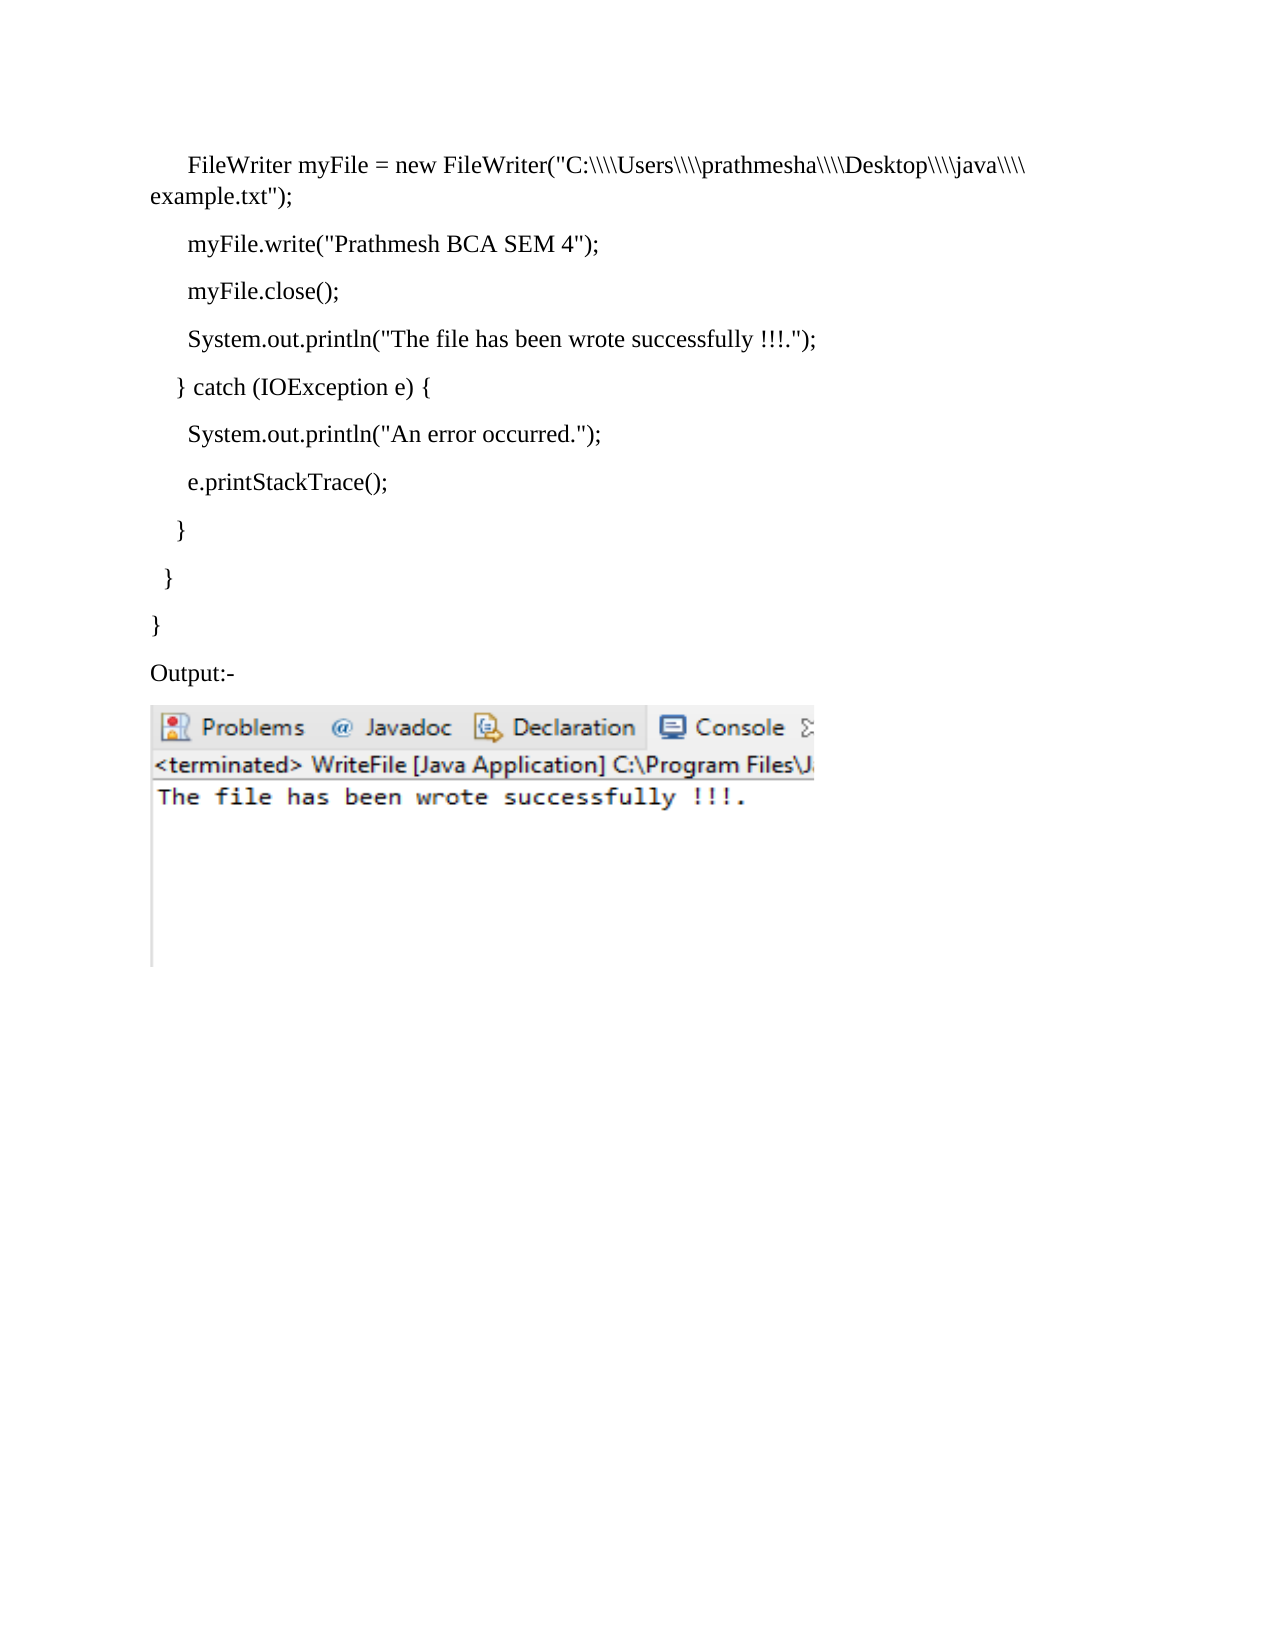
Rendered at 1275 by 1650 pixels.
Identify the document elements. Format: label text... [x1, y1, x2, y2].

text System.out.println("The file has been wrote successfully !!!."); [150, 324, 1125, 353]
text e.printStackTrace(); [150, 467, 1125, 496]
text myFile.close(); [150, 276, 1125, 305]
text myFile.write("Prathmesh BCA SEM 4"); [150, 229, 1125, 257]
text } catch (IOException e) { [150, 372, 1125, 401]
text System.out.println("An error occurred."); [150, 419, 1125, 448]
picture [150, 705, 815, 967]
text } [150, 563, 1125, 591]
text FileWriter myFile = new FileWriter("C:\\\\Users\\\\prathmesha\\\\Desktop\\\\java\\\\example.txt"); [150, 150, 1125, 210]
text } [150, 515, 1125, 544]
text Output:- [150, 658, 1125, 687]
text } [150, 610, 1125, 639]
